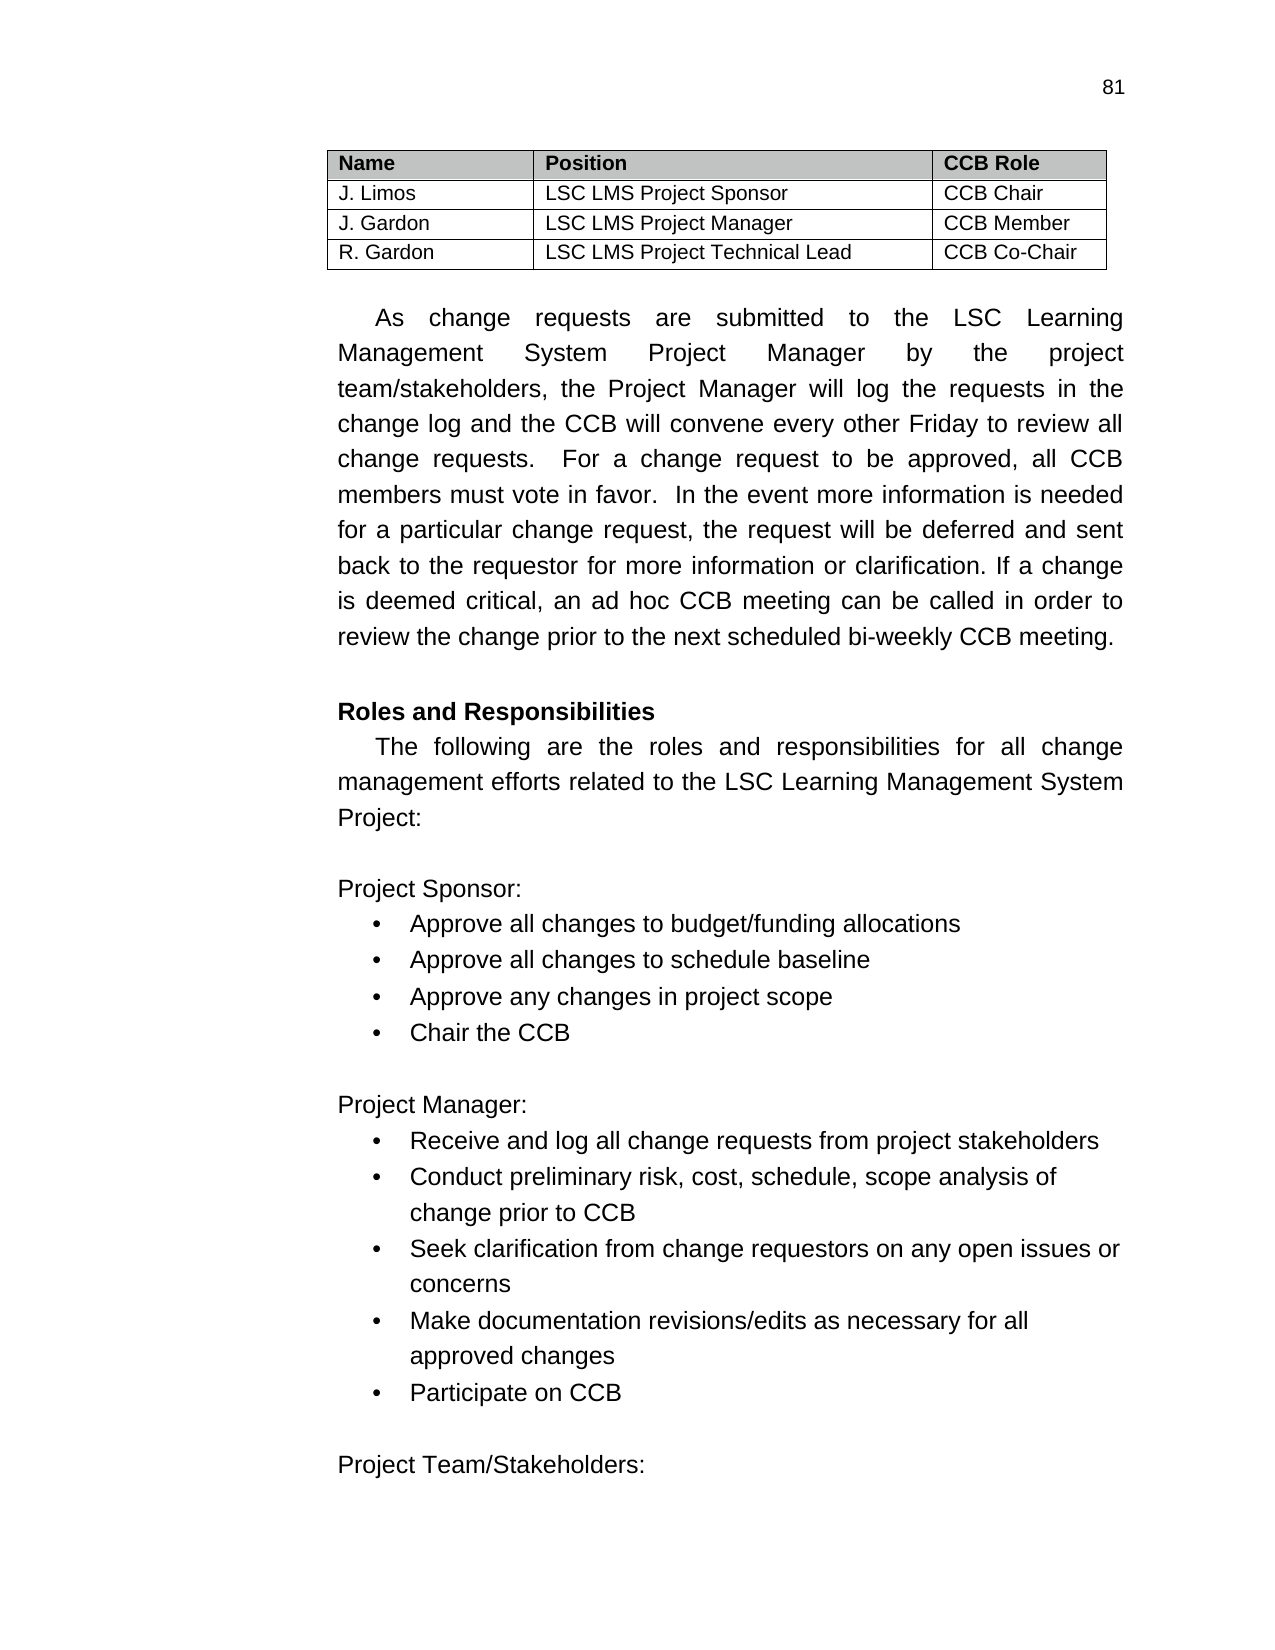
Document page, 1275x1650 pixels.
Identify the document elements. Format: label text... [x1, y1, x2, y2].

text Project Manager: [337, 1083, 1125, 1119]
list Make documentation revisions/edits as necessary for all approved changes [372, 1299, 1125, 1370]
table_cell LSC LMS Project Sponsor [534, 181, 932, 209]
table_cell R. Gardon [328, 240, 533, 269]
table_cell CCB Member [933, 210, 1106, 239]
table_header Name [328, 151, 533, 179]
table_cell LSC LMS Project Technical Lead [534, 240, 932, 269]
table_cell J. Gardon [328, 210, 533, 239]
list Approve any changes in project scope [372, 975, 1125, 1011]
table_header Position [534, 151, 932, 179]
text Project Team/Stakeholders: [337, 1443, 1125, 1478]
list Receive and log all change requests from project stakeholders [372, 1119, 1125, 1154]
text As change requests are submitted to the LSC Learning Management System Project Manager by the project team/stakeholders, the Project Manager will log the requests in the change log and the CCB will convene every other Friday to review all change requests. For a change request to be approved, all CCB members must vote in favor. In the event more information is needed for a particular change request, the request will be deferred and sent back to the requestor for more information or clarification. If a change is deemed critical, an ad hoc CCB meeting can be called in order to review the change prior to the next scheduled bi-weekly CCB meeting. [337, 296, 1125, 650]
list Approve all changes to budget/funding allocations [372, 902, 1125, 938]
text The following are the roles and responsibilities for all change management efforts related to the LSC Learning Management System Project: [337, 725, 1125, 831]
list Approve all changes to schedule baseline [372, 939, 1125, 974]
list Participate on CCB [372, 1371, 1125, 1406]
subtitle Roles and Responsibilities [337, 690, 1125, 725]
table_cell J. Limos [328, 181, 533, 209]
list Conduct preliminary risk, cost, schedule, scope analysis of change prior to CCB [372, 1155, 1125, 1226]
text Project Sponsor: [337, 867, 1125, 902]
list Seek clarification from change requestors on any open issues or concerns [372, 1227, 1125, 1298]
table_cell LSC LMS Project Manager [534, 210, 932, 239]
table_cell CCB Co-Chair [933, 240, 1106, 269]
table_cell CCB Chair [933, 181, 1106, 209]
table_header CCB Role [933, 151, 1106, 179]
list Chair the CCB [372, 1012, 1125, 1047]
